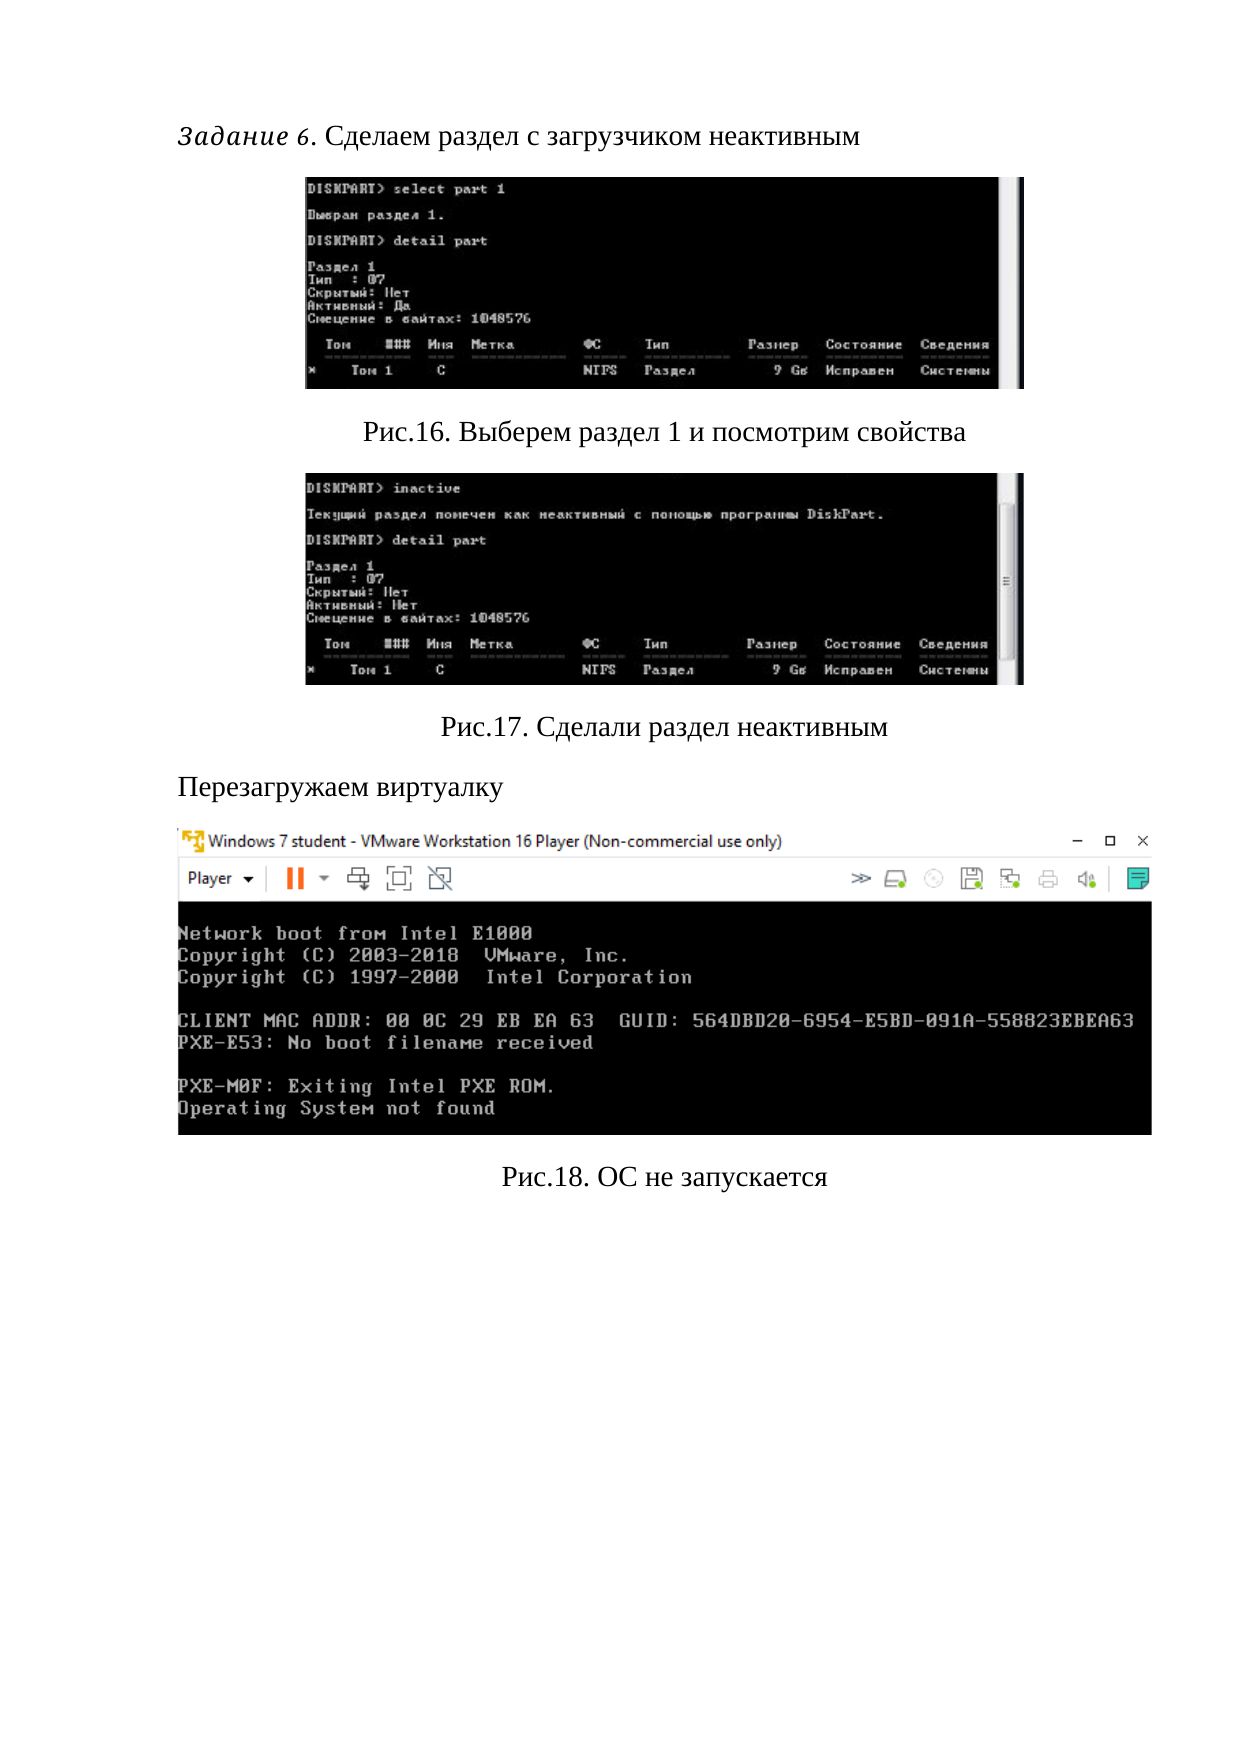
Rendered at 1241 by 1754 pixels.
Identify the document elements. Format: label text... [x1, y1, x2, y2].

text Задание 6. Сделаем раздел с загрузчиком неактивным [177, 118, 1152, 152]
text Рис.17. Сделали раздел неактивным [177, 709, 1152, 743]
picture [177, 828, 1152, 1135]
text Рис.18. ОС не запускается [177, 1159, 1152, 1193]
text Рис.16. Выберем раздел 1 и посмотрим свойства [177, 414, 1152, 447]
text Перезагружаем виртуалку [177, 769, 1152, 802]
picture [305, 473, 1024, 685]
picture [305, 177, 1024, 389]
